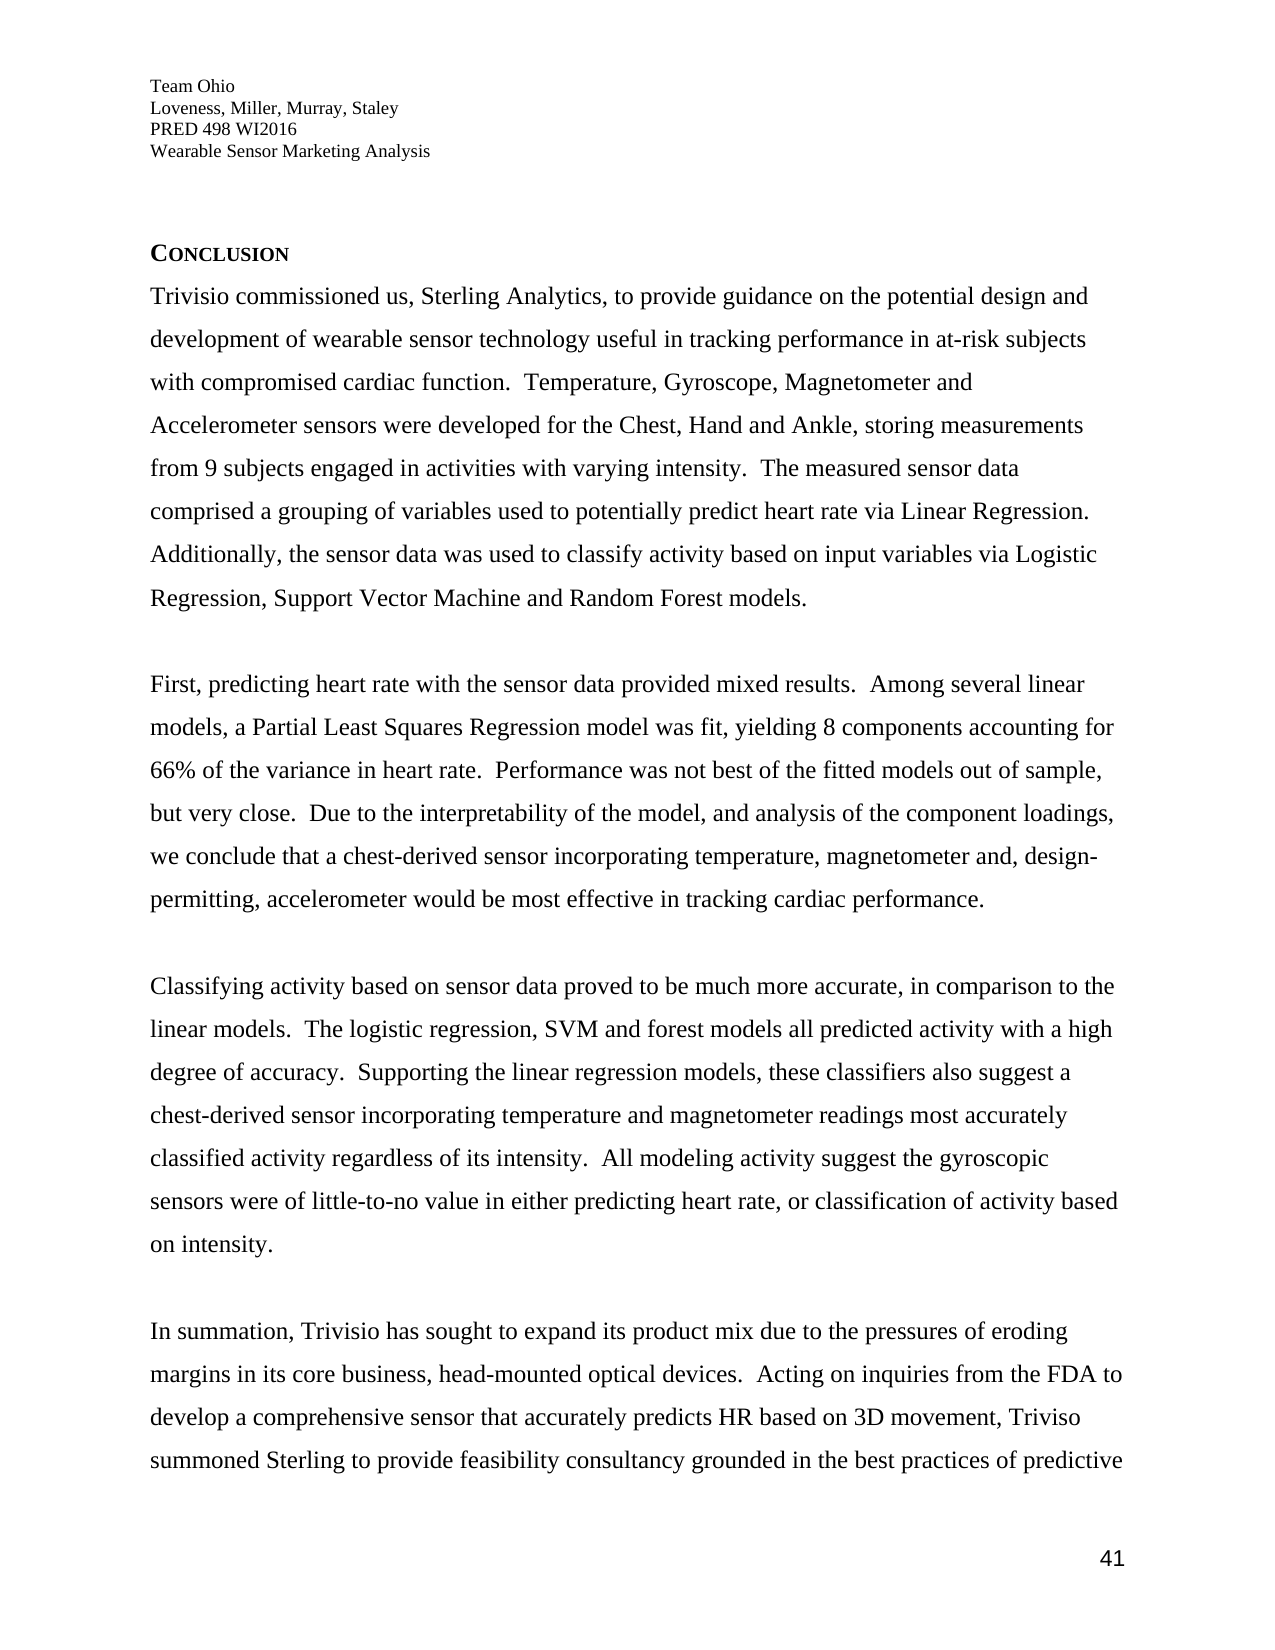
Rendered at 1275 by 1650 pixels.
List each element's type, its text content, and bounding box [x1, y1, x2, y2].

subtitle Conclusion [150, 238, 1125, 266]
text Trivisio commissioned us, Sterling Analytics, to provide guidance on the potential design and development of wearable sensor technology useful in tracking performance in at-risk subjects with compromised cardiac function. Temperature, Gyroscope, Magnetometer and Accelerometer sensors were developed for the Chest, Hand and Ankle, storing measurements from 9 subjects engaged in activities with varying intensity. The measured sensor data comprised a grouping of variables used to potentially predict heart rate via Linear Regression. Additionally, the sensor data was used to classify activity based on input variables via Logistic Regression, Support Vector Machine and Random Forest models. [150, 281, 1125, 611]
text First, predicting heart rate with the sensor data provided mixed results. Among several linear models, a Partial Least Squares Regression model was fit, yielding 8 components accounting for 66% of the variance in heart rate. Performance was not best of the fitted models out of sample, but very close. Due to the interpretability of the model, and analysis of the component loadings, we conclude that a chest-derived sensor incorporating temperature, magnetometer and, design-permitting, accelerometer would be most effective in tracking cardiac performance. [150, 669, 1125, 913]
text Classifying activity based on sensor data proved to be much more accurate, in comparison to the linear models. The logistic regression, SVM and forest models all predicted activity with a high degree of accuracy. Supporting the linear regression models, these classifiers also suggest a chest-derived sensor incorporating temperature and magnetometer readings most accurately classified activity regardless of its intensity. All modeling activity suggest the gyroscopic sensors were of little-to-no value in either predicting heart rate, or classification of activity based on intensity. [150, 971, 1125, 1258]
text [150, 1316, 1125, 1474]
